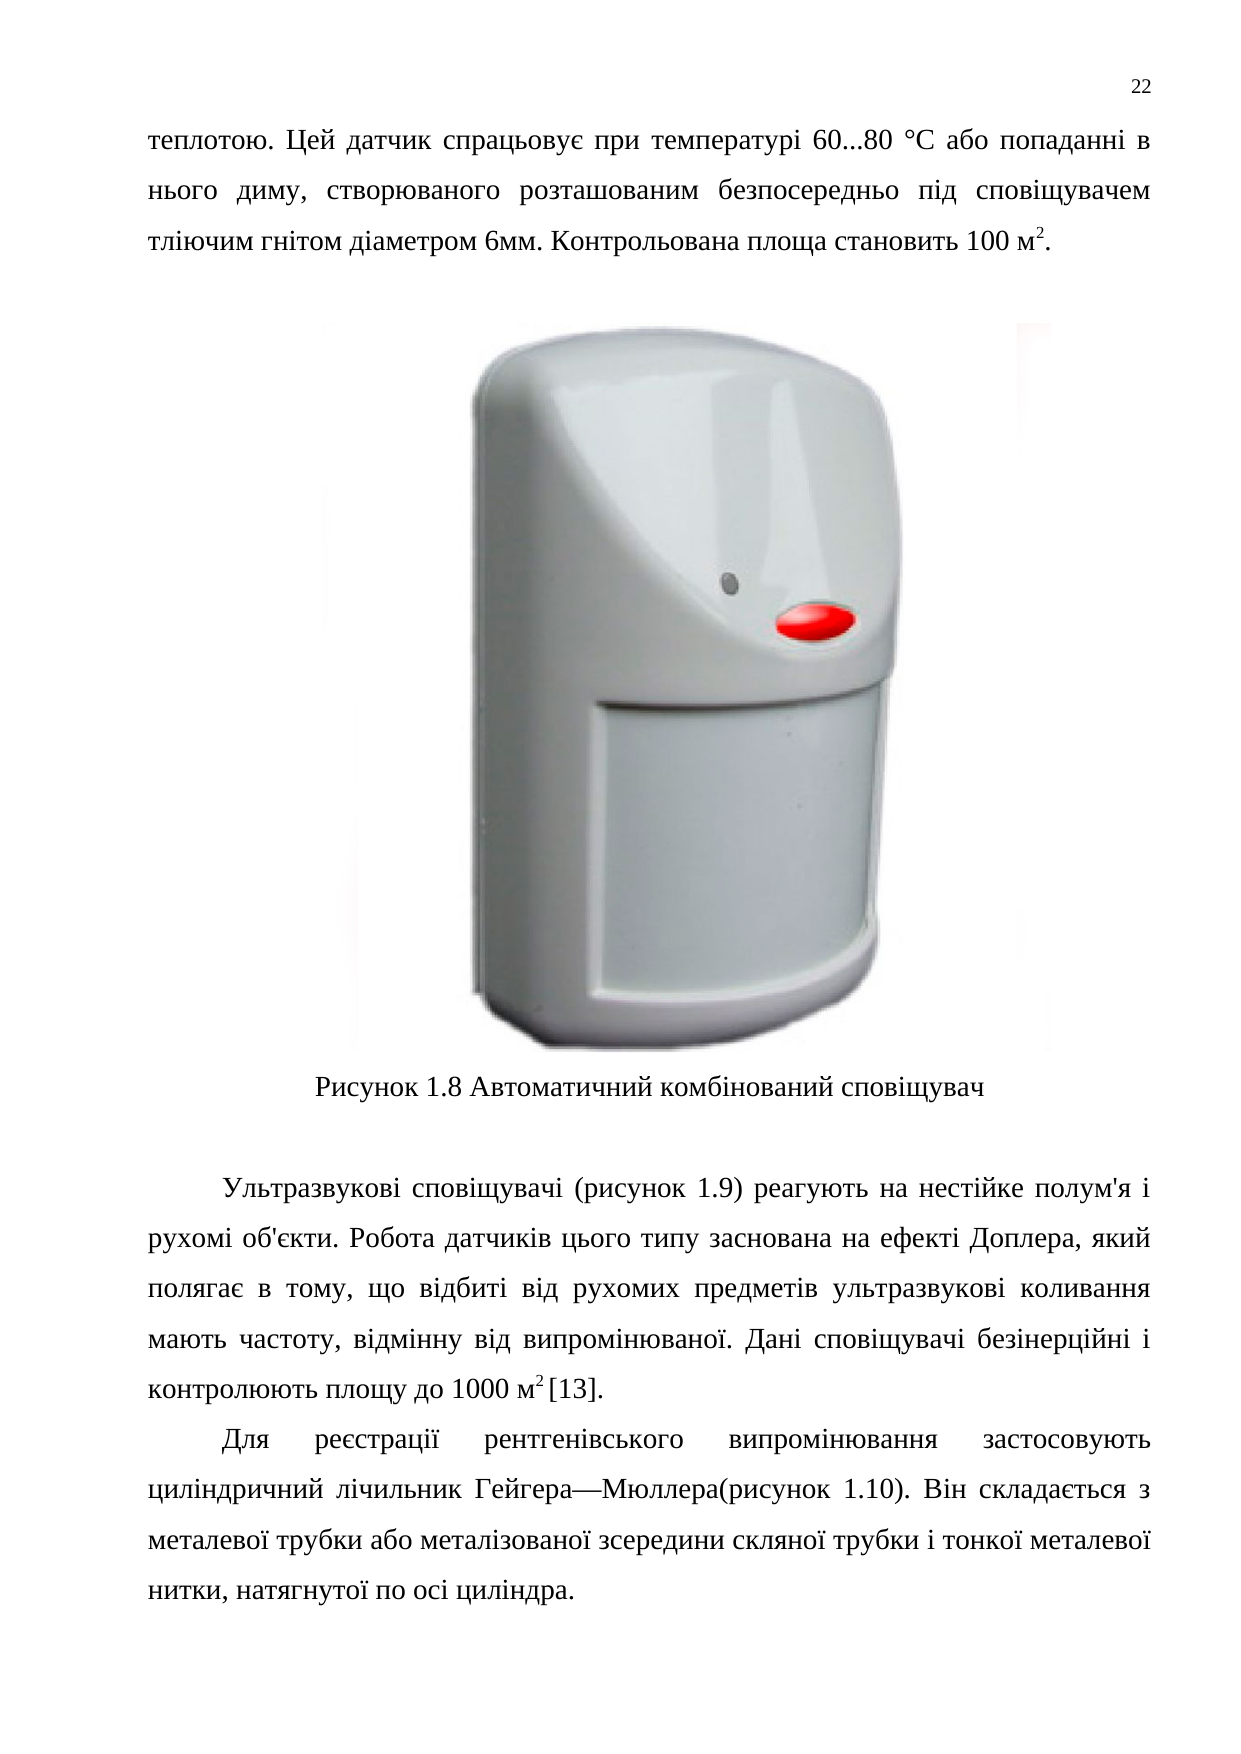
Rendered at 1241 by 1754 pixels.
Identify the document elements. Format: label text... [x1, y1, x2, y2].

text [148, 122, 1152, 256]
text Рисунок 1.8 Автоматичний комбінований сповіщувач [148, 1069, 1152, 1103]
text Для реєстрації рентгенівського випромінювання застосовують циліндричний лічильник Гейгера—Мюллера(рисунок 1.10). Він складається з металевої трубки або металізованої зсередини скляної трубки і тонкої металевої нитки, натягнутої по осі циліндра. [148, 1421, 1152, 1606]
picture [322, 323, 1052, 1053]
text Ультразвукові сповіщувачі (рисунок 1.9) реагують на нестійке полум'я і рухомі об'єкти. Робота датчиків цього типу заснована на ефекті Доплера, який полягає в тому, що відбиті від рухомих предметів ультразвукові коливання мають частоту, відмінну від випромінюваної. Дані сповіщувачі безінерційні і контролюють площу до 1000 м2 [13]. [148, 1170, 1152, 1404]
